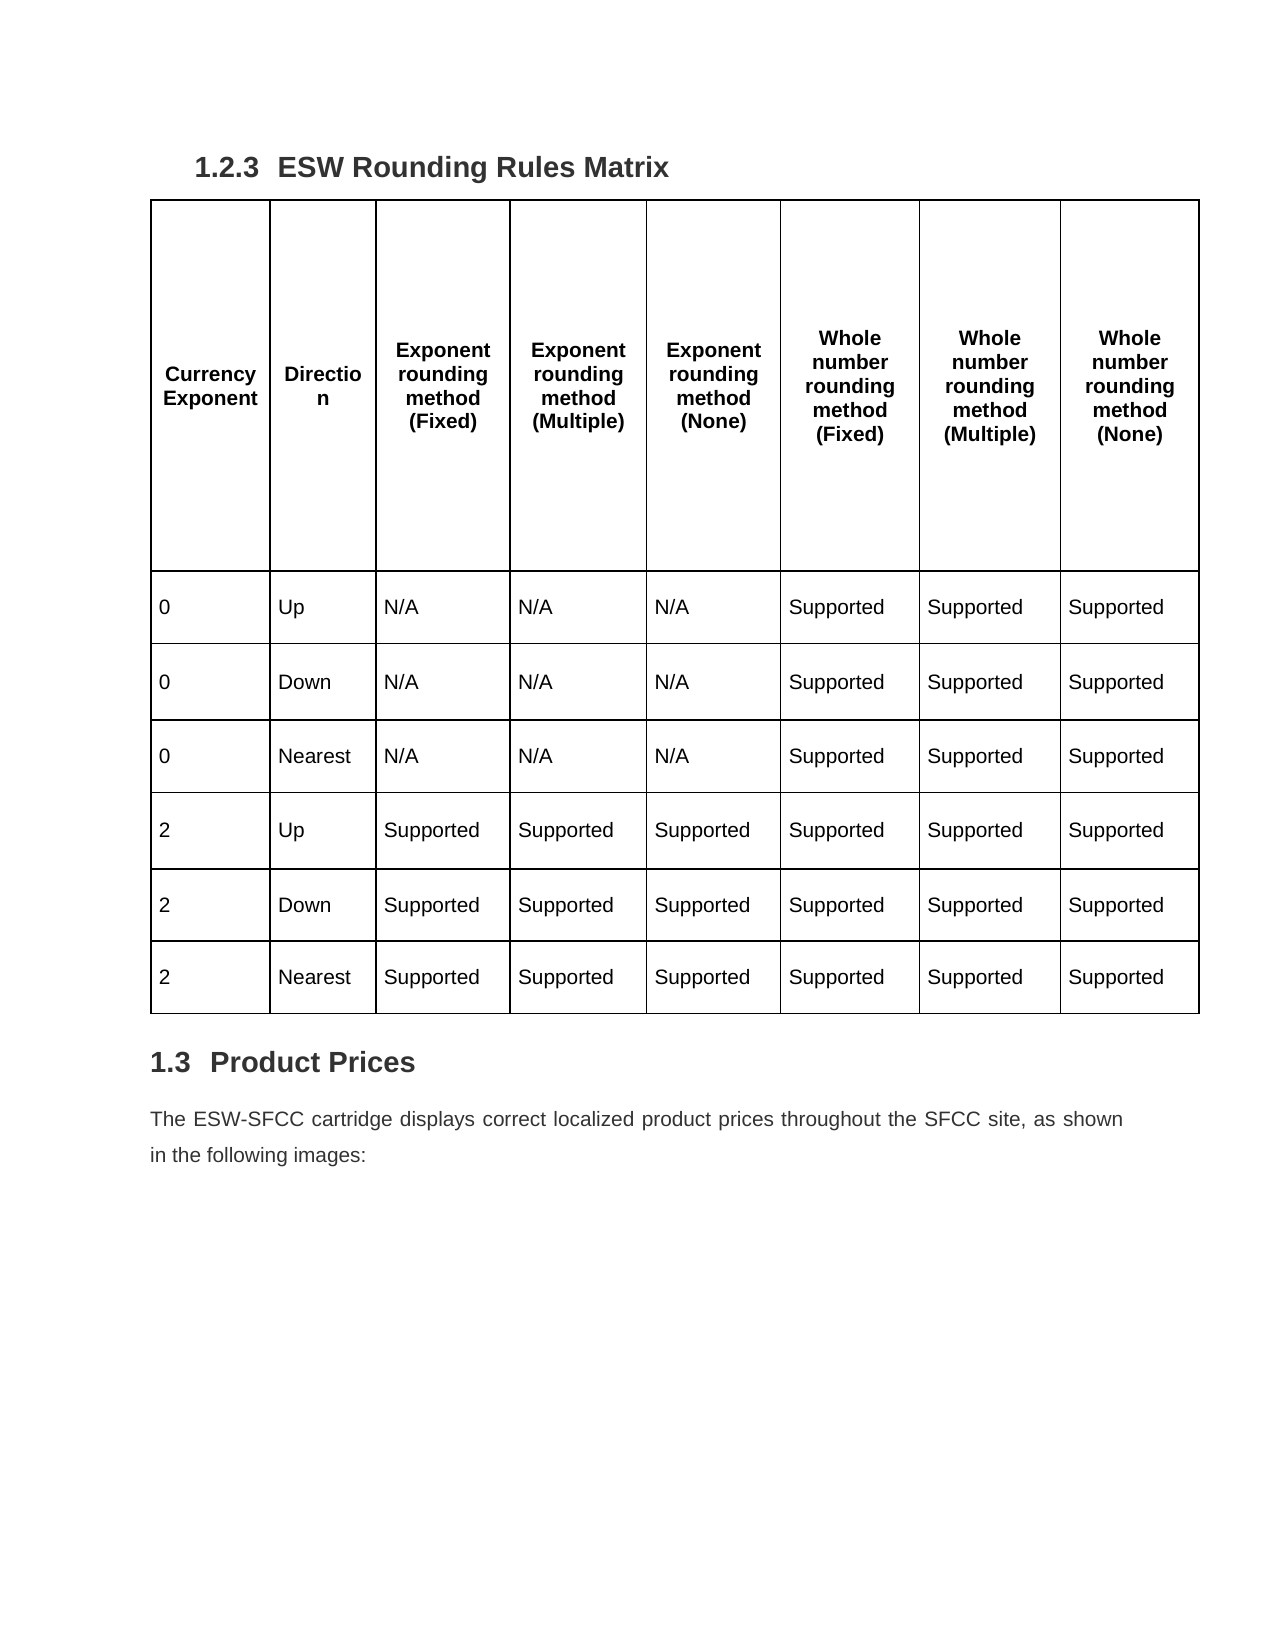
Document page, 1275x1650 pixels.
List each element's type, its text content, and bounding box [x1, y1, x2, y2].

table_cell Supported [920, 721, 1060, 791]
table_cell Supported [781, 942, 919, 1013]
table_cell Supported [781, 793, 919, 868]
table_cell Supported [1061, 942, 1198, 1013]
table_cell Nearest [271, 942, 375, 1013]
table_cell N/A [647, 644, 780, 719]
table_cell Supported [377, 793, 509, 868]
table_header Exponent rounding method (Fixed) [377, 201, 509, 570]
table_header Direction [271, 201, 375, 570]
table_cell Supported [920, 793, 1060, 868]
table_cell Supported [920, 870, 1060, 940]
table_cell Supported [920, 572, 1060, 642]
table_cell Supported [377, 942, 509, 1013]
table_cell Down [271, 644, 375, 719]
table_header Currency Exponent [152, 201, 269, 570]
table_cell 0 [152, 572, 269, 642]
table_header Whole number rounding method (Multiple) [920, 201, 1060, 570]
table_header Exponent rounding method (None) [647, 201, 780, 570]
table_cell Supported [647, 870, 780, 940]
table_cell Supported [647, 942, 780, 1013]
table_cell Supported [781, 870, 919, 940]
table_cell Supported [511, 793, 646, 868]
table_cell N/A [511, 644, 646, 719]
text The ESW-SFCC cartridge displays correct localized product prices throughout the SFCC site, as shown in the following images: [150, 1096, 1125, 1166]
table_cell N/A [377, 644, 509, 719]
table_cell Down [271, 870, 375, 940]
table_cell Supported [1061, 793, 1198, 868]
table_cell Supported [920, 942, 1060, 1013]
table_header Whole number rounding method (Fixed) [781, 201, 919, 570]
table_cell Supported [920, 644, 1060, 719]
table_cell Nearest [271, 721, 375, 791]
table_cell Supported [1061, 721, 1198, 791]
table_cell Up [271, 793, 375, 868]
table_cell Supported [511, 870, 646, 940]
table_cell Supported [781, 644, 919, 719]
table_header Exponent rounding method (Multiple) [511, 201, 646, 570]
table_cell N/A [647, 572, 780, 642]
table_cell Supported [511, 942, 646, 1013]
table_cell Up [271, 572, 375, 642]
table_cell 0 [152, 644, 269, 719]
table_cell N/A [377, 721, 509, 791]
text ESW Rounding Rules Matrix [194, 150, 1125, 183]
table_cell Supported [1061, 572, 1198, 642]
table_cell Supported [1061, 870, 1198, 940]
table_cell Supported [1061, 644, 1198, 719]
table_cell 2 [152, 793, 269, 868]
text Product Prices [150, 1045, 1125, 1079]
table_header Whole number rounding method (None) [1061, 201, 1198, 570]
table_cell N/A [511, 572, 646, 642]
table_cell 2 [152, 942, 269, 1013]
table_cell Supported [647, 793, 780, 868]
table_cell N/A [511, 721, 646, 791]
table_cell 2 [152, 870, 269, 940]
table_cell Supported [781, 721, 919, 791]
table_cell Supported [781, 572, 919, 642]
table_cell N/A [377, 572, 509, 642]
table_cell N/A [647, 721, 780, 791]
table_cell Supported [377, 870, 509, 940]
table_cell 0 [152, 721, 269, 791]
